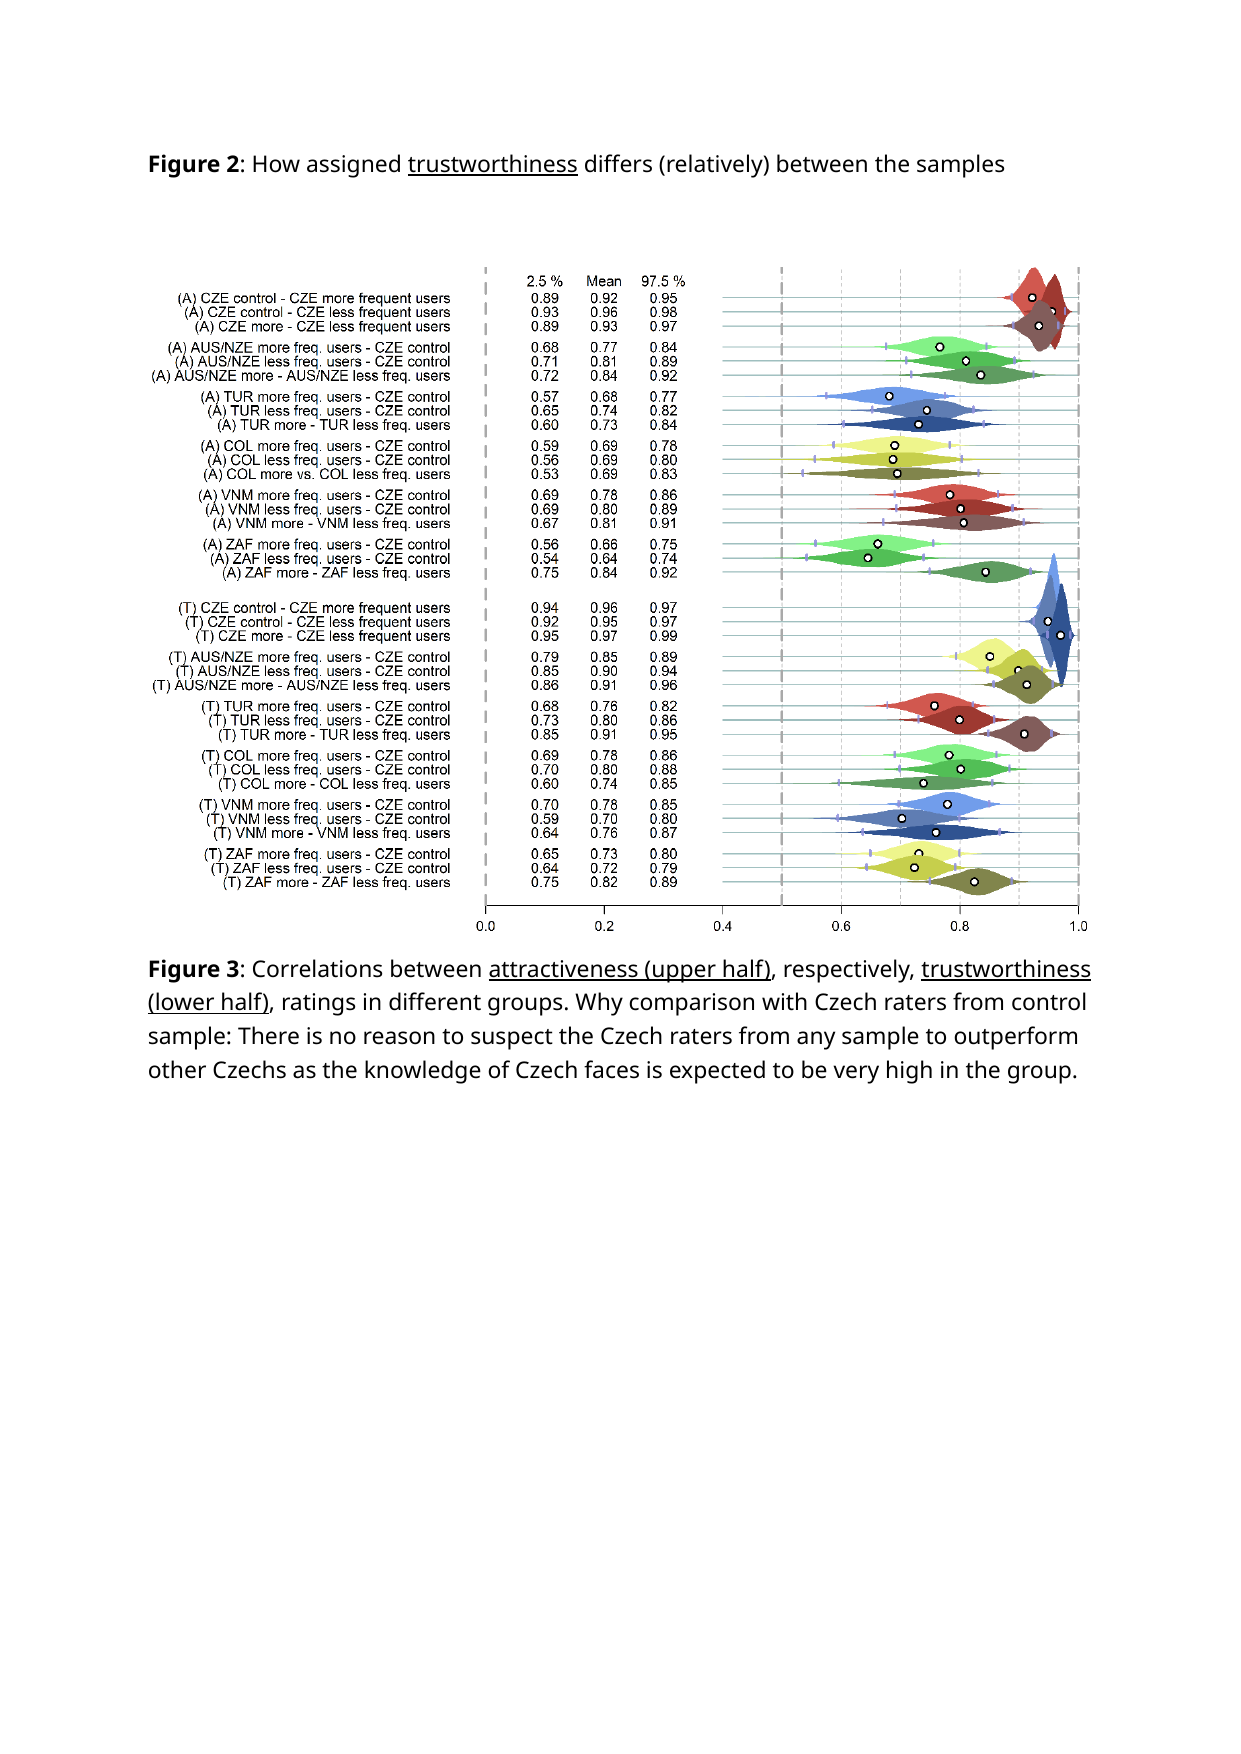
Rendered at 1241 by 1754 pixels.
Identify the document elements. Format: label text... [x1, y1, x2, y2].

picture [147, 248, 1120, 934]
text Figure 2: How assigned trustworthiness differs (relatively) between the samples [148, 148, 1093, 179]
text Figure 3: Correlations between attractiveness (upper half), respectively, trustworthiness (lower half), ratings in different groups. Why comparison with Czech raters from control sample: There is no reason to suspect the Czech raters from any sample to outperform other Czechs as the knowledge of Czech faces is expected to be very high in the group. [148, 953, 1093, 1085]
